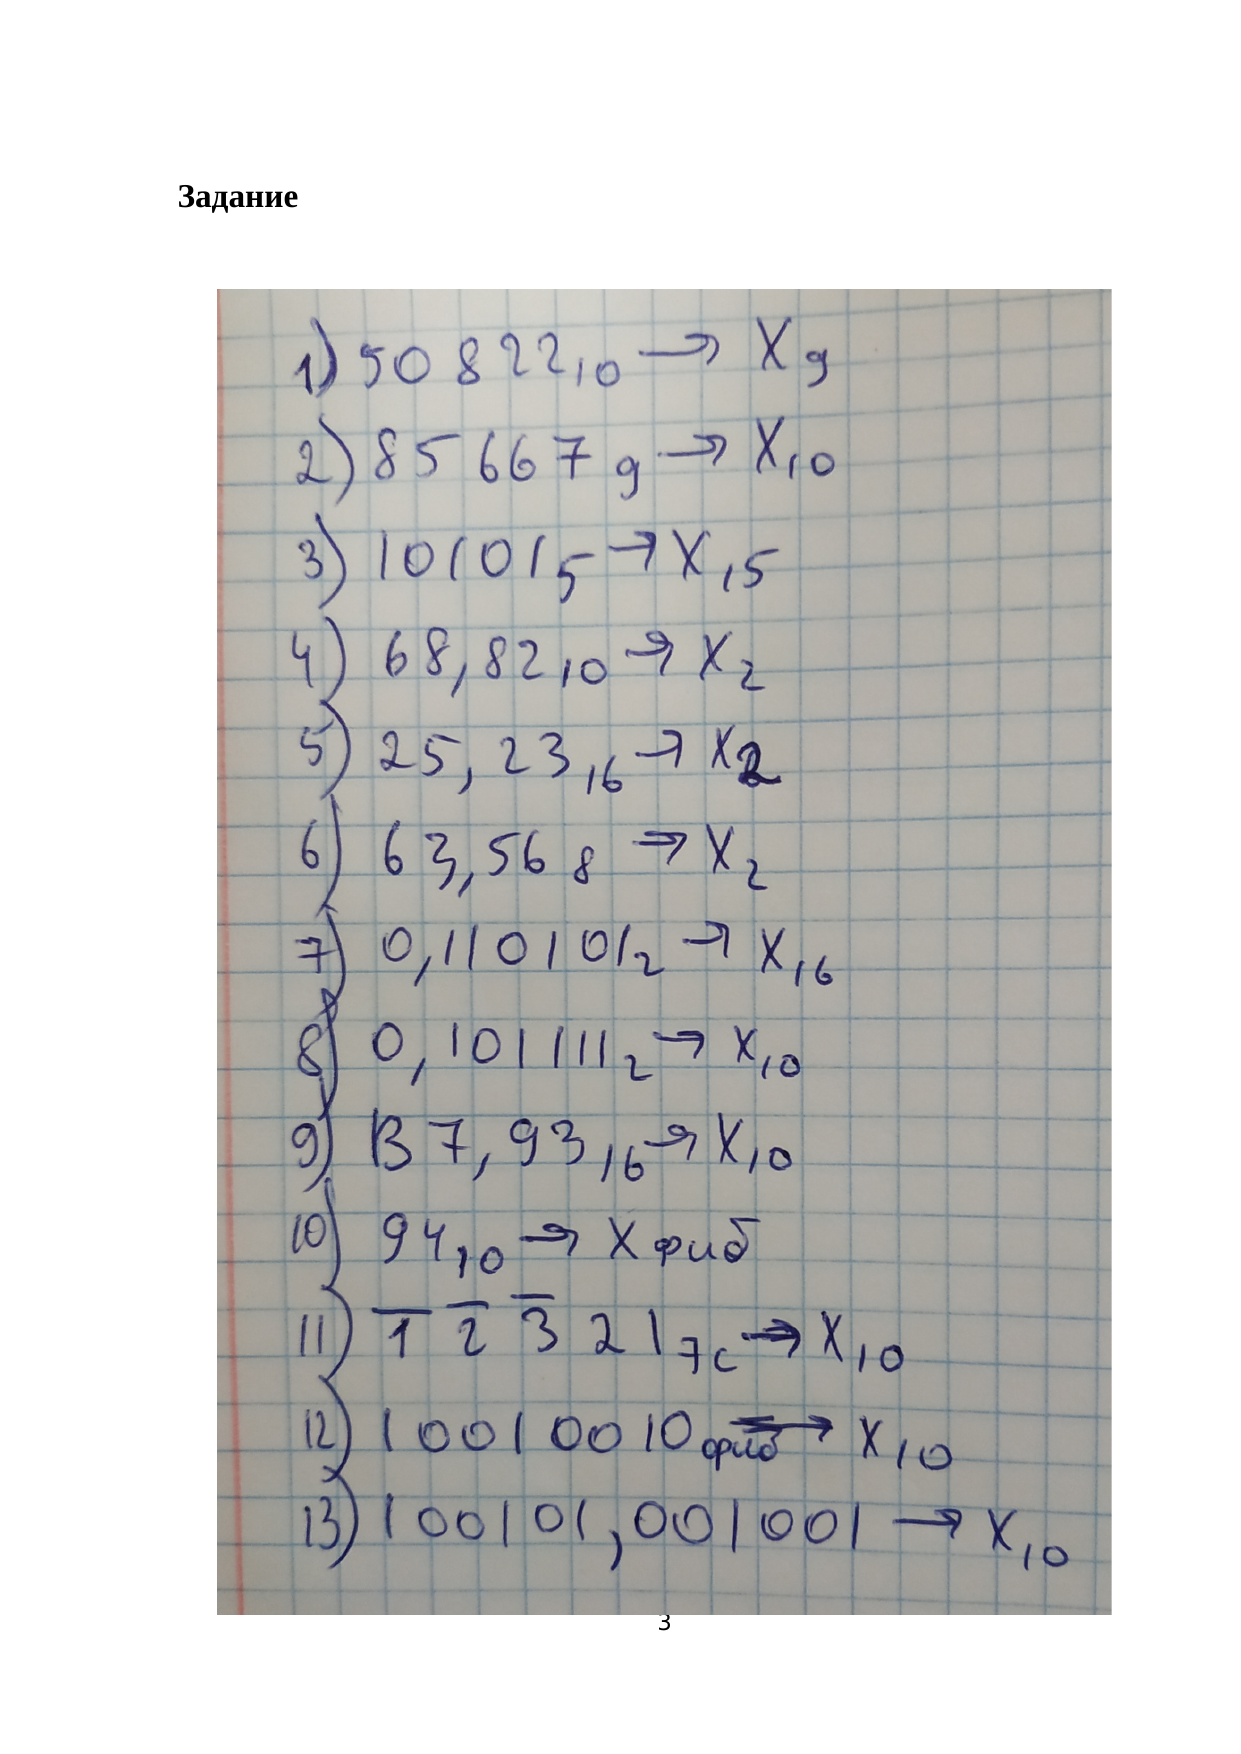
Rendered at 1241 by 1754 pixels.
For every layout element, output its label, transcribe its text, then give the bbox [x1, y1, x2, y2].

subtitle Задание [177, 177, 1152, 215]
